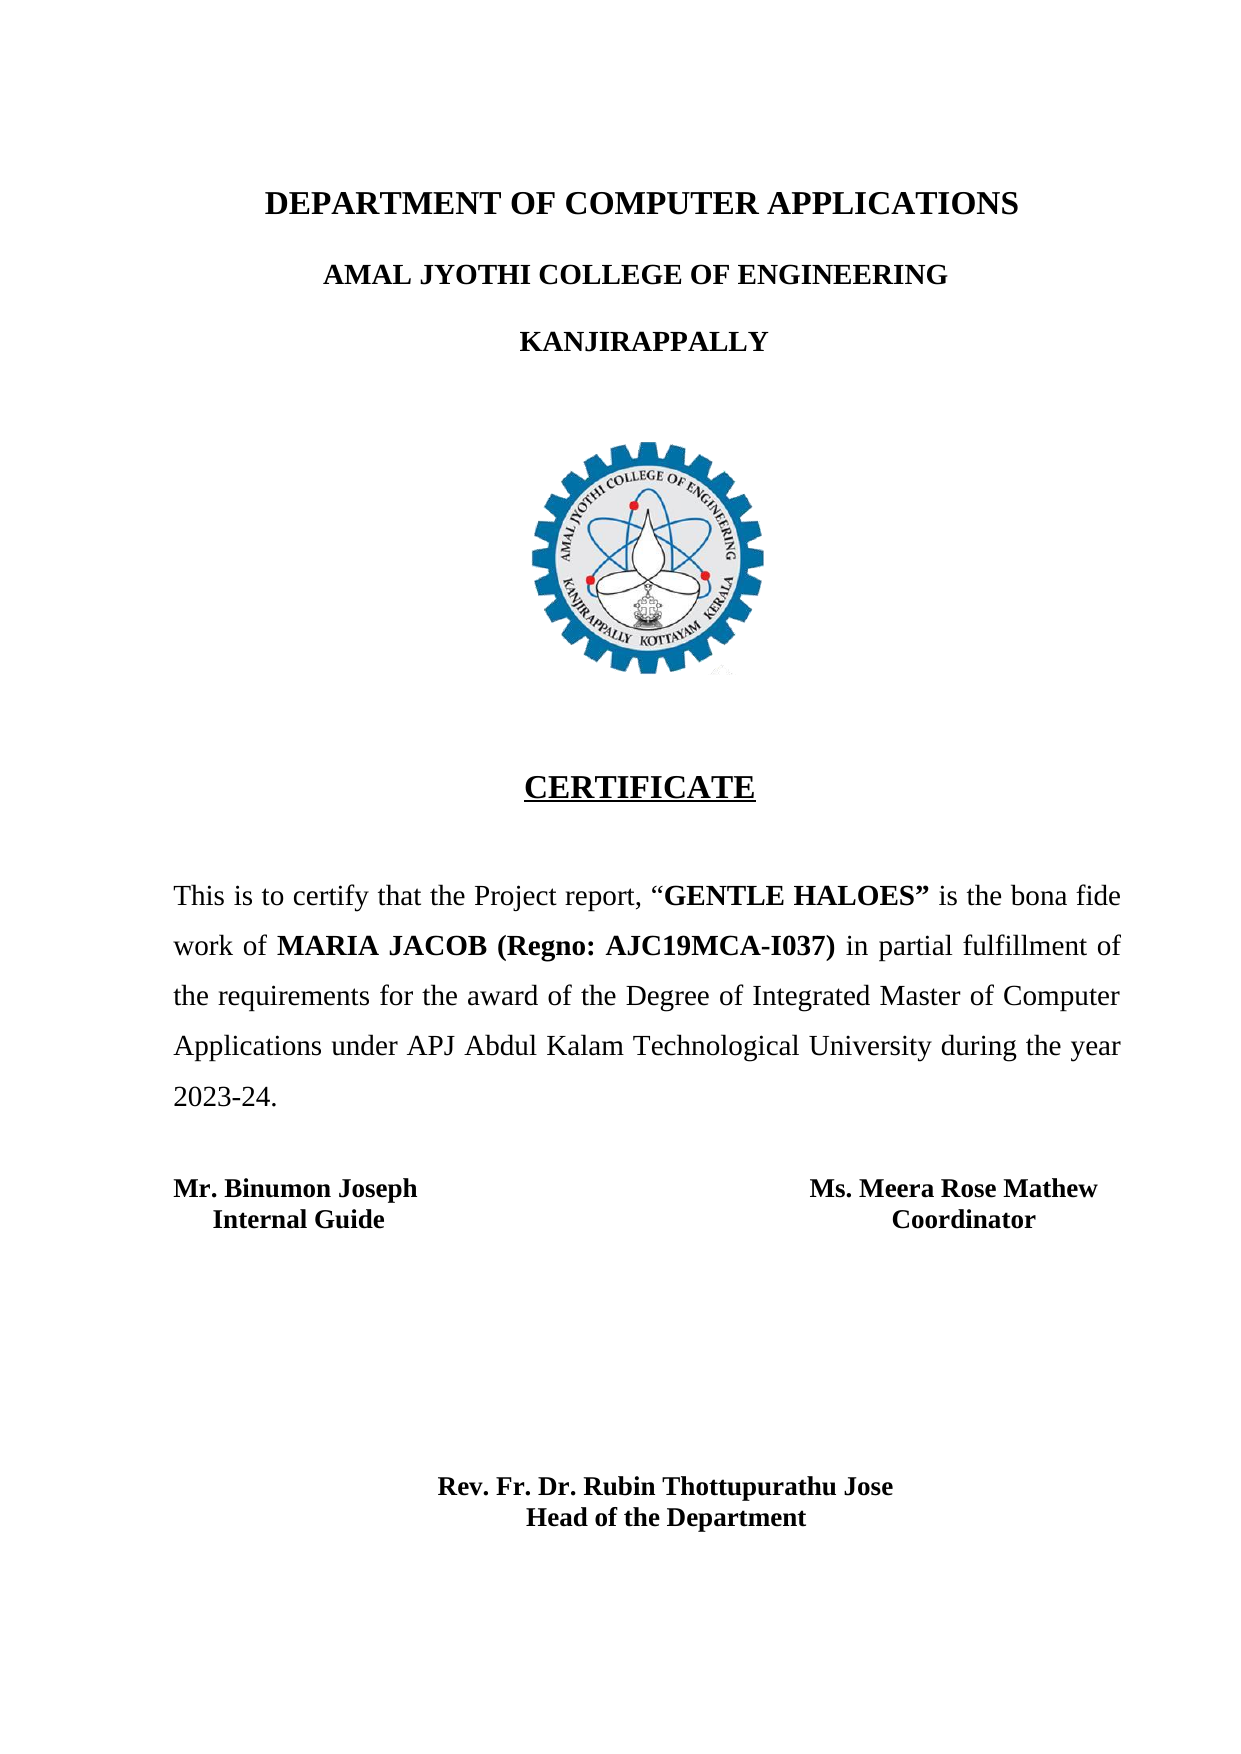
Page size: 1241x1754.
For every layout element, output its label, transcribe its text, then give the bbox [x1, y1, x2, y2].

text KANJIRAPPALLY [62, 324, 1131, 358]
subtitle DEPARTMENT OF COMPUTER APPLICATIONS [62, 183, 1121, 221]
subtitle AMAL JYOTHI COLLEGE OF ENGINEERING [62, 257, 1121, 291]
text This is to certify that the Project report, “GENTLE HALOES” is the bona fide work of MARIA JACOB (Regno: AJC19MCA-I037) in partial fulfillment of the requirements for the award of the Degree of Integrated Master of Computer Applications under APJ Abdul Kalam Technological University during the year 2023-24. [173, 878, 1121, 1112]
text CERTIFICATE [229, 767, 992, 806]
picture [531, 442, 764, 675]
text Head of the Department [437, 1502, 1118, 1533]
text Rev. Fr. Dr. Rubin Thottupurathu Jose [362, 1470, 1118, 1501]
text Mr. Binumon Joseph Ms. Meera Rose Mathew Internal Guide Coordinator [173, 1172, 1128, 1234]
picture [554, 442, 764, 653]
